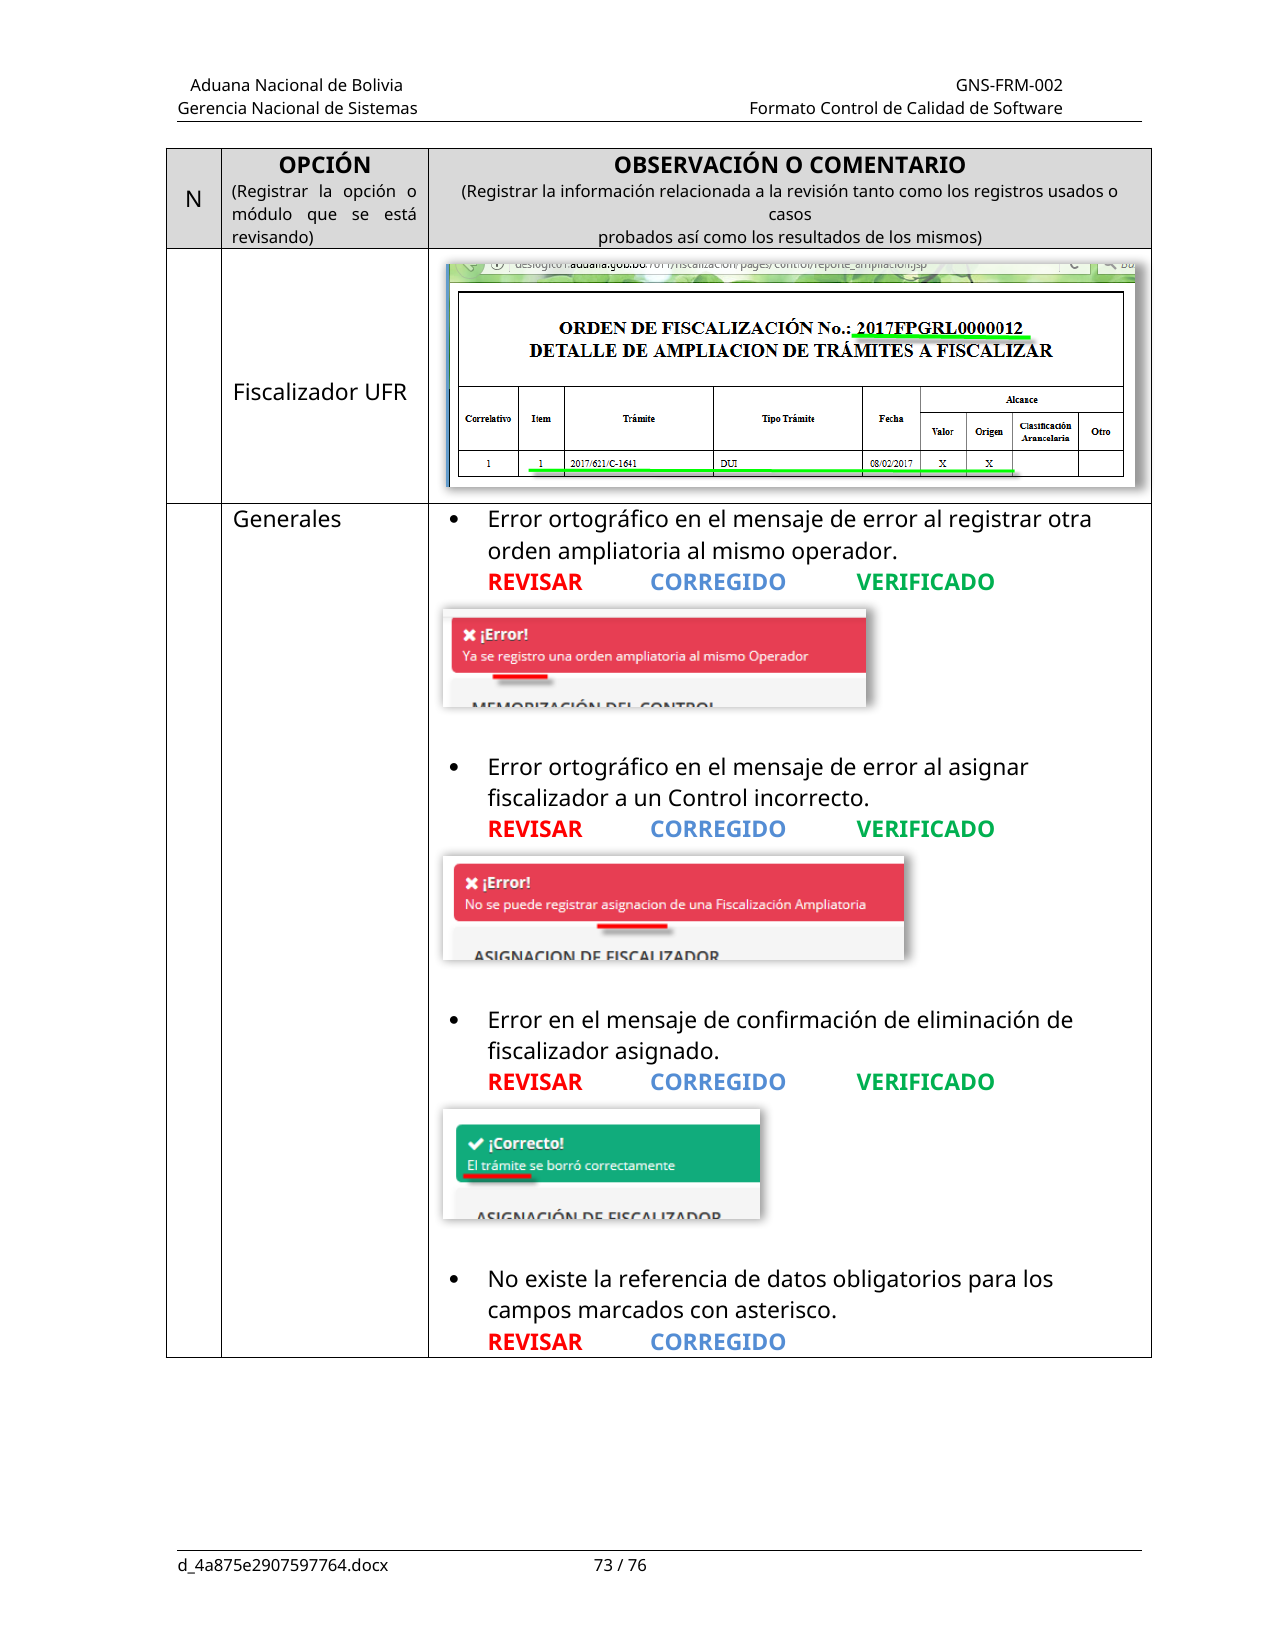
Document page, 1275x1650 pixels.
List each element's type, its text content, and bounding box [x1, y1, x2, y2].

picture [443, 856, 904, 960]
picture [443, 609, 866, 707]
table_cell [167, 249, 221, 502]
picture [443, 1109, 760, 1219]
table_cell Generales [222, 504, 428, 1357]
table_cell Reportes - Ampliación Alcance Fiscalización. Prueba de emisión de reporte. Fiscalizador UFR [222, 249, 428, 502]
table_header OPCIÓN (Registrar la opción o módulo que se está revisando) [222, 149, 428, 248]
table_cell [167, 504, 221, 1357]
picture [446, 264, 1135, 487]
table_header N [167, 149, 221, 248]
table_cell El proceso emite correctamente el reporte. CORRECTO [429, 249, 1151, 502]
table_header OBSERVACIÓN O COMENTARIO (Registrar la información relacionada a la revisión tanto como los registros usados o casos probados así como los resultados de los mismos) [429, 149, 1151, 248]
